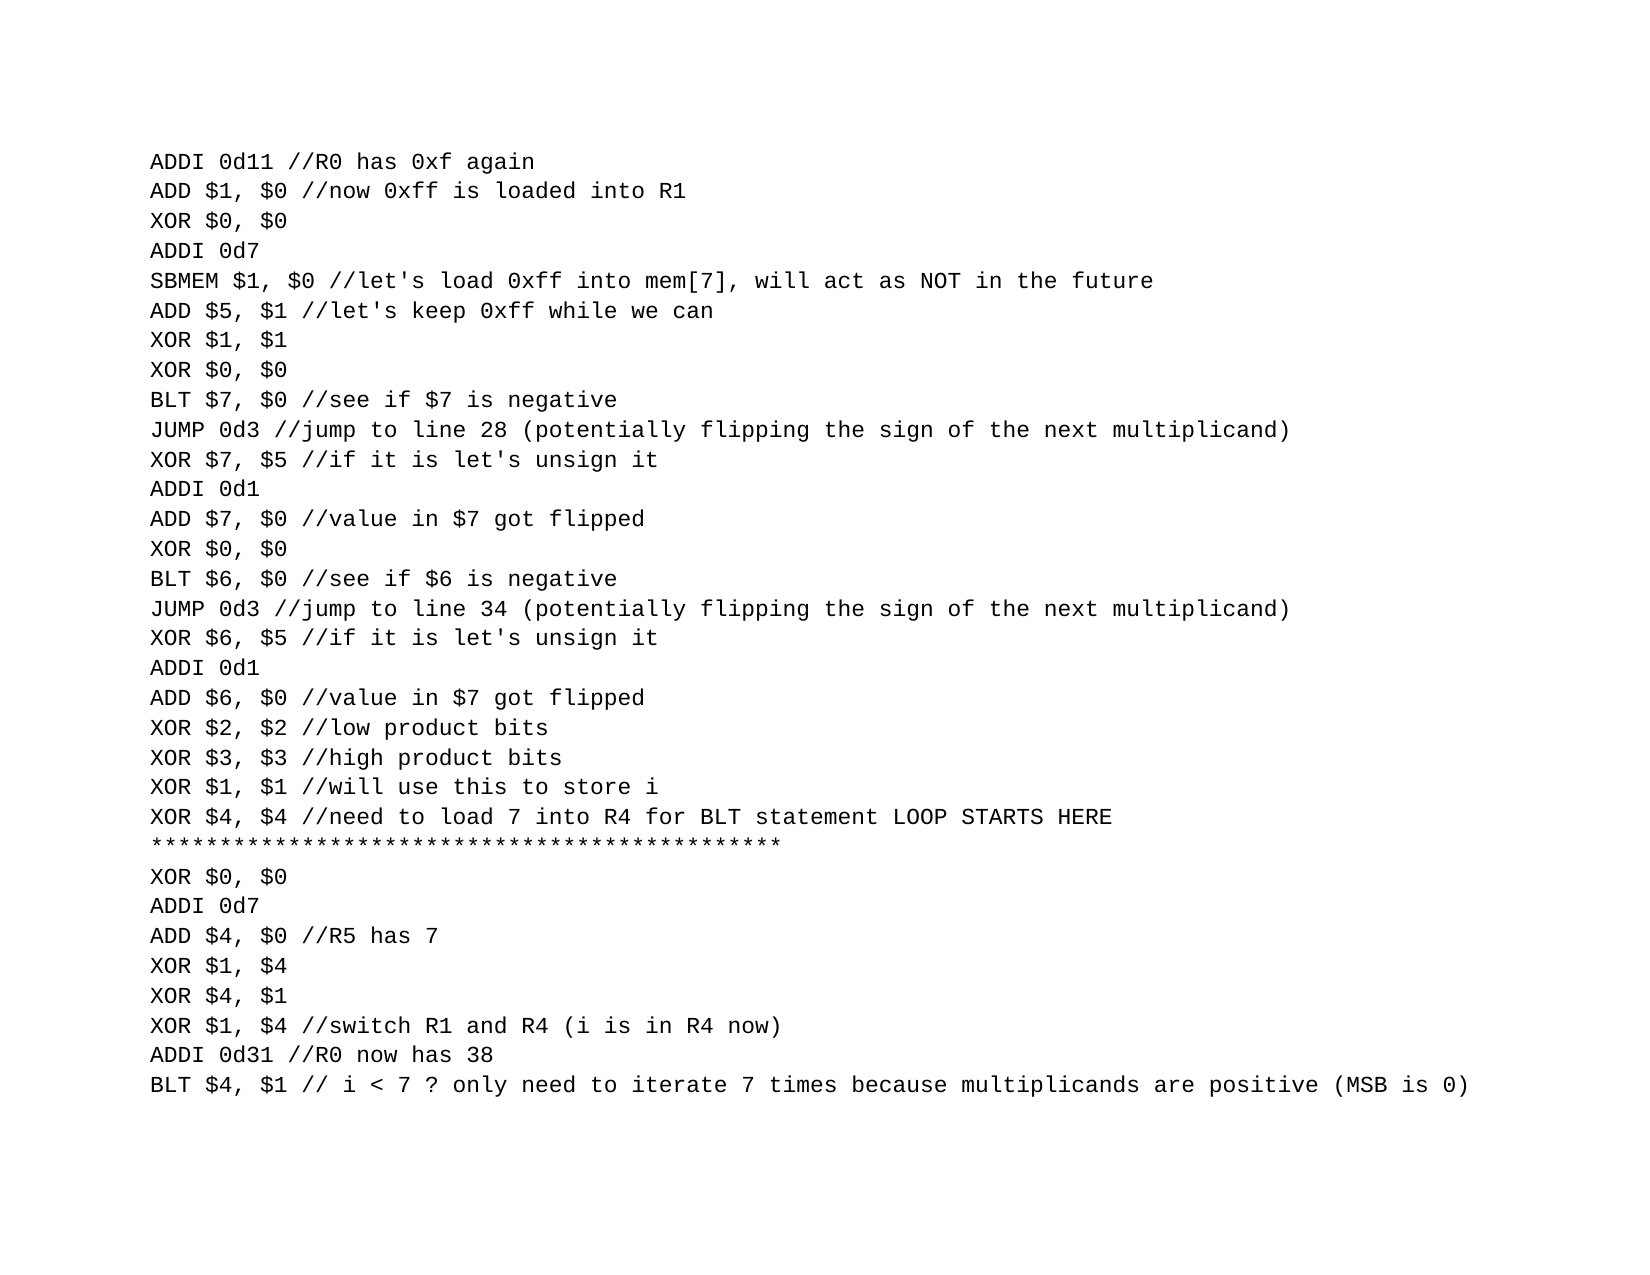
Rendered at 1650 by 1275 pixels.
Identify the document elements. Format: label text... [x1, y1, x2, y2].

text ADD $1, $0 //now 0xff is loaded into R1 [150, 180, 1500, 206]
text ADDI 0d31 //R0 now has 38 [150, 1044, 1500, 1070]
text JUMP 0d3 //jump to line 28 (potentially flipping the sign of the next multiplicand) [150, 418, 1500, 444]
text XOR $0, $0 [150, 537, 1500, 563]
text XOR $0, $0 [150, 358, 1500, 384]
text JUMP 0d3 //jump to line 34 (potentially flipping the sign of the next multiplicand) [150, 597, 1500, 623]
text ADDI 0d11 //R0 has 0xf again [150, 150, 1500, 176]
text ADDI 0d1 [150, 656, 1500, 682]
text XOR $7, $5 //if it is let's unsign it [150, 448, 1500, 474]
text BLT $4, $1 // i < 7 ? only need to iterate 7 times because multiplicands are positive (MSB is 0) [150, 1073, 1500, 1099]
text XOR $3, $3 //high product bits [150, 746, 1500, 772]
text XOR $1, $4 [150, 954, 1500, 980]
text XOR $1, $1 [150, 329, 1500, 355]
text XOR $2, $2 //low product bits [150, 716, 1500, 742]
text ADDI 0d1 [150, 478, 1500, 504]
text XOR $0, $0 [150, 209, 1500, 236]
text ADD $5, $1 //let's keep 0xff while we can [150, 299, 1500, 325]
text ADDI 0d7 [150, 239, 1500, 265]
text XOR $4, $1 [150, 984, 1500, 1010]
text ADD $6, $0 //value in $7 got flipped [150, 686, 1500, 712]
text XOR $6, $5 //if it is let's unsign it [150, 627, 1500, 653]
text SBMEM $1, $0 //let's load 0xff into mem[7], will act as NOT in the future [150, 269, 1500, 295]
text BLT $6, $0 //see if $6 is negative [150, 567, 1500, 593]
text XOR $1, $1 //will use this to store i [150, 776, 1500, 802]
text ADD $4, $0 //R5 has 7 [150, 924, 1500, 951]
text ADDI 0d7 [150, 895, 1500, 921]
text ADD $7, $0 //value in $7 got flipped [150, 507, 1500, 533]
text XOR $4, $4 //need to load 7 into R4 for BLT statement LOOP STARTS HERE ********************************************** [150, 805, 1500, 861]
text XOR $1, $4 //switch R1 and R4 (i is in R4 now) [150, 1014, 1500, 1040]
text BLT $7, $0 //see if $7 is negative [150, 388, 1500, 414]
text XOR $0, $0 [150, 865, 1500, 891]
